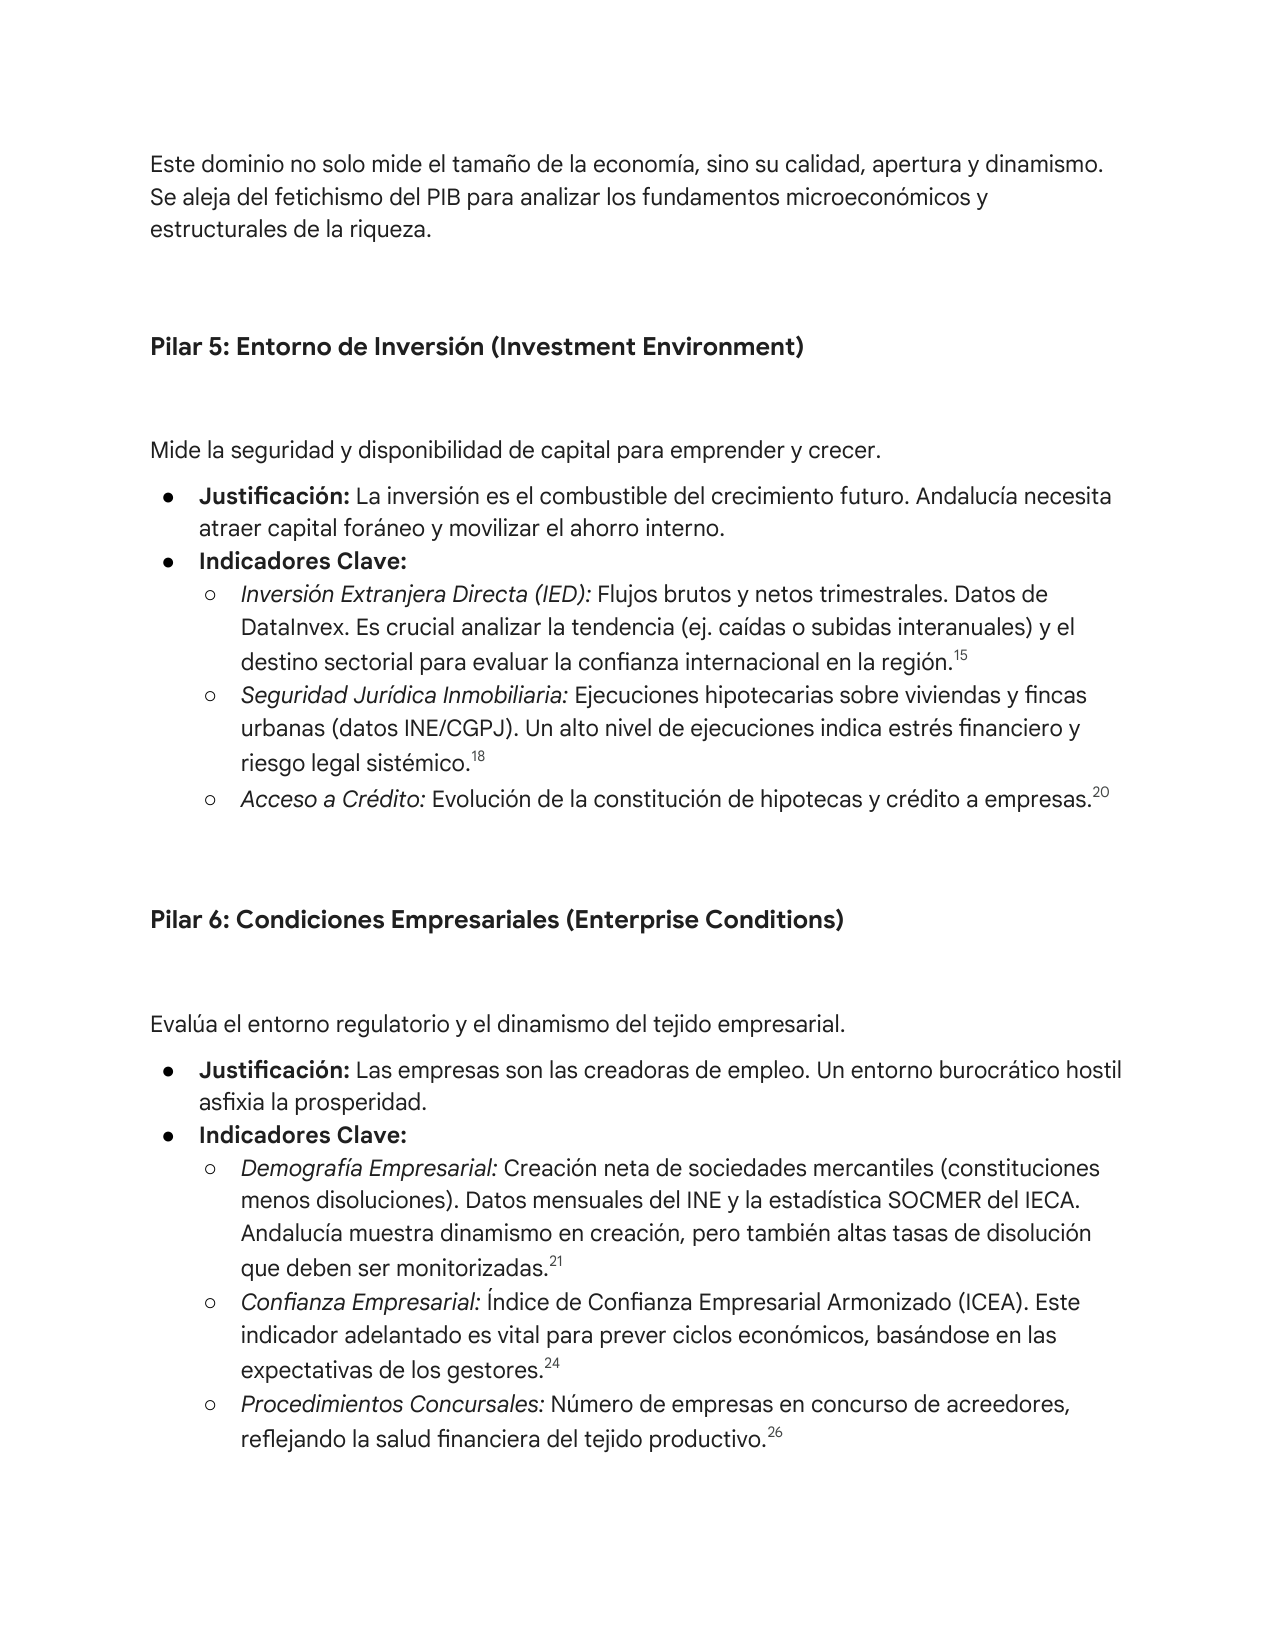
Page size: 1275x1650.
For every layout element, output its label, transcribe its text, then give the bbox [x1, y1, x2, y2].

list Justificación: La inversión es el combustible del crecimiento futuro. Andalucía necesita atraer capital foráneo y movilizar el ahorro interno. [161, 482, 1125, 543]
list Justificación: Las empresas son las creadoras de empleo. Un entorno burocrático hostil asfixia la prosperidad. [161, 1056, 1125, 1117]
text Mide la seguridad y disponibilidad de capital para emprender y crecer. [150, 437, 1125, 466]
text Evalúa el entorno regulatorio y el dinamismo del tejido empresarial. [150, 1011, 1125, 1039]
list Indicadores Clave: [161, 1121, 1125, 1150]
list Demografía Empresarial: Creación neta de sociedades mercantiles (constituciones menos disoluciones). Datos mensuales del INE y la estadística SOCMER del IECA. Andalucía muestra dinamismo en creación, pero también altas tasas de disolución que deben ser monitorizadas.21 [203, 1154, 1125, 1284]
text Este dominio no solo mide el tamaño de la economía, sino su calidad, apertura y dinamismo. Se aleja del fetichismo del PIB para analizar los fundamentos microeconómicos y estructurales de la riqueza. [150, 150, 1125, 244]
list Inversión Extranjera Directa (IED): Flujos brutos y netos trimestrales. Datos de DataInvex. Es crucial analizar la tendencia (ej. caídas o subidas interanuales) y el destino sectorial para evaluar la confianza internacional en la región.15 [203, 580, 1125, 677]
subtitle Pilar 5: Entorno de Inversión (Investment Environment) [150, 331, 1125, 362]
subtitle Pilar 6: Condiciones Empresariales (Enterprise Conditions) [150, 905, 1125, 936]
list Indicadores Clave: [161, 547, 1125, 576]
list Procedimientos Concursales: Número de empresas en concurso de acreedores, reflejando la salud financiera del tejido productivo.26 [203, 1390, 1125, 1454]
list Confianza Empresarial: Índice de Confianza Empresarial Armonizado (ICEA). Este indicador adelantado es vital para prever ciclos económicos, basándose en las expectativas de los gestores.24 [203, 1288, 1125, 1385]
list Acceso a Crédito: Evolución de la constitución de hipotecas y crédito a empresas.20 [203, 783, 1125, 814]
list Seguridad Jurídica Inmobiliaria: Ejecuciones hipotecarias sobre viviendas y fincas urbanas (datos INE/CGPJ). Un alto nivel de ejecuciones indica estrés financiero y riesgo legal sistémico.18 [203, 682, 1125, 779]
